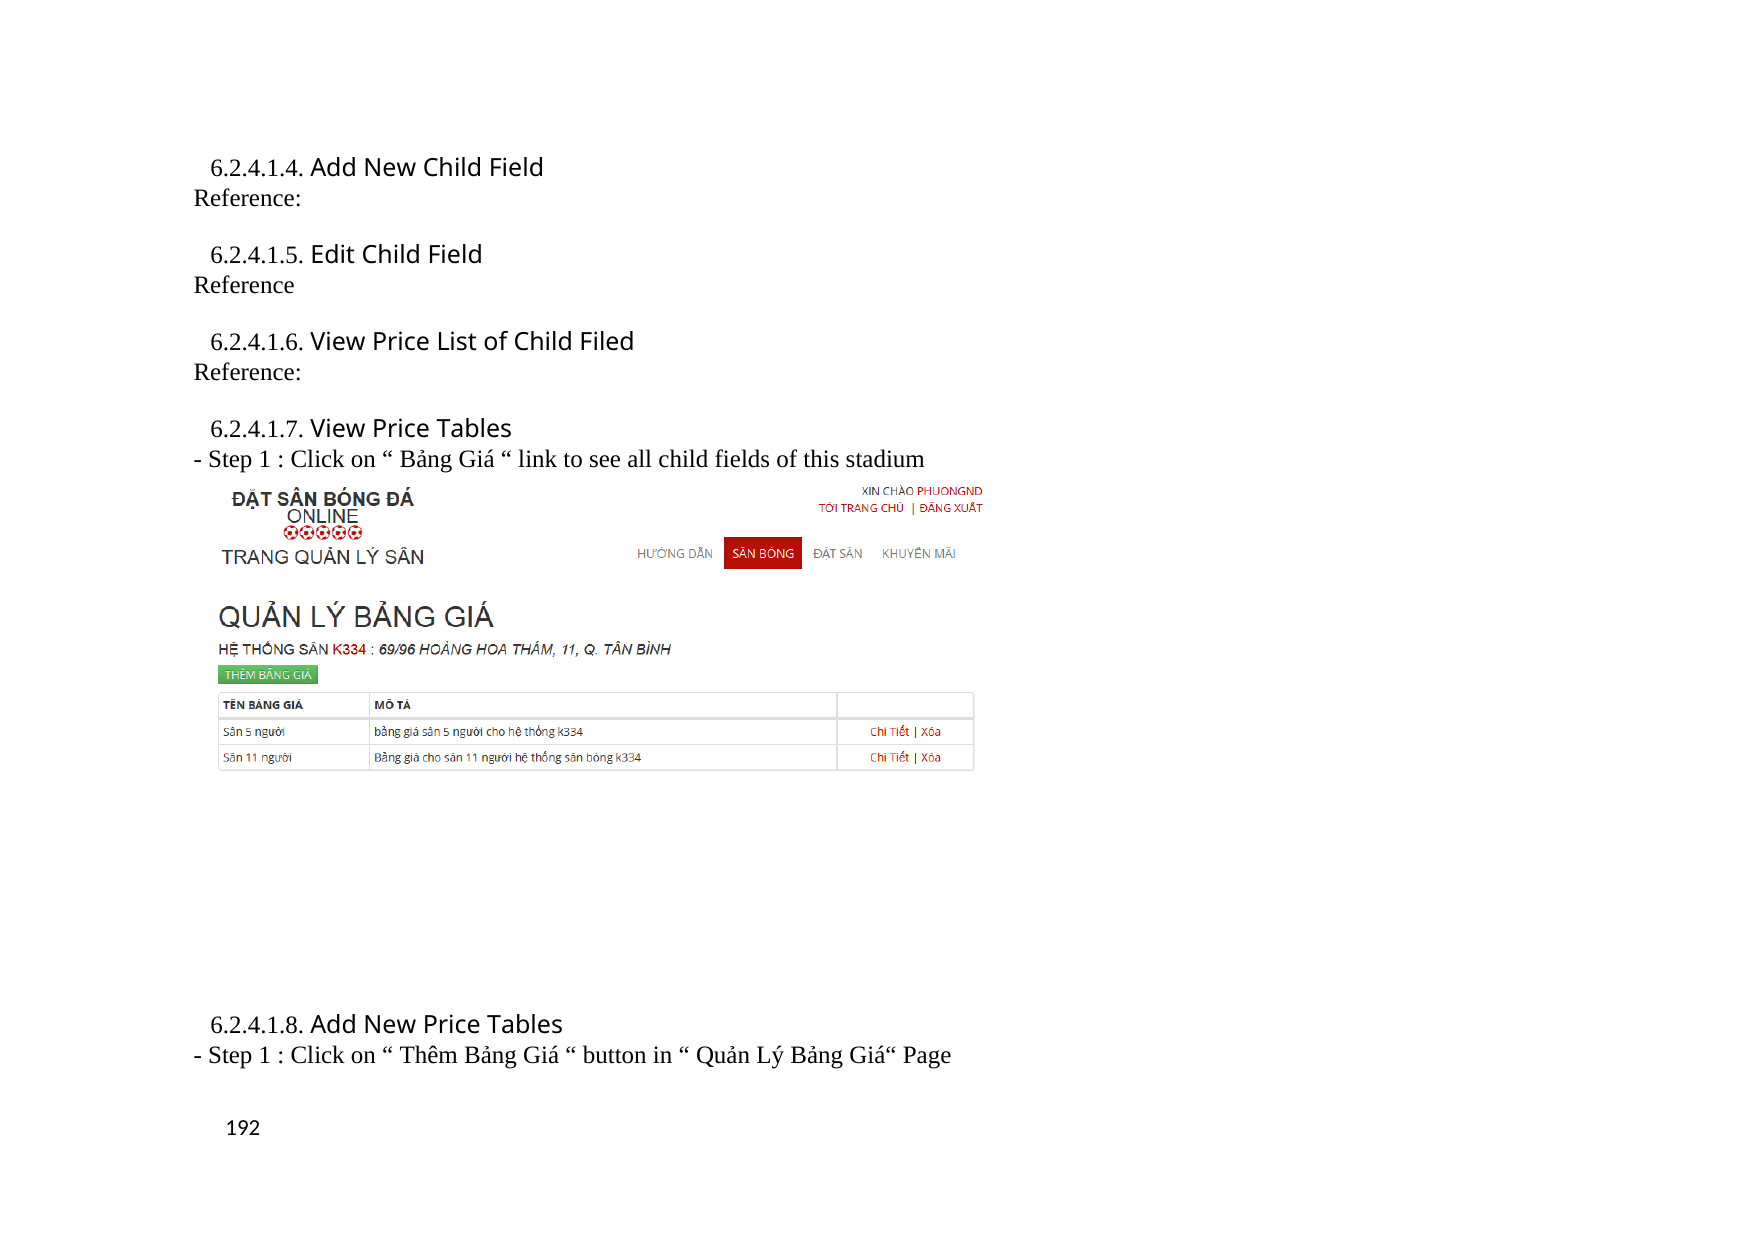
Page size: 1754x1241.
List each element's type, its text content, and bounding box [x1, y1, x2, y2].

text Reference [193, 270, 1604, 299]
subtitle Add New Price Tables [210, 1007, 1604, 1041]
text - Step 1 : Click on “ Thêm Bảng Giá “ button in “ Quản Lý Bảng Giá“ Page [193, 1041, 1604, 1069]
text Reference: [193, 357, 1604, 386]
text Reference: [193, 183, 1604, 211]
subtitle View Price Tables [210, 411, 1604, 444]
subtitle Add New Child Field [210, 149, 1604, 183]
subtitle Edit Child Field [210, 236, 1604, 270]
text - Step 1 : Click on “ Bảng Giá “ link to see all child fields of this stadium [193, 444, 1604, 473]
picture [193, 474, 999, 983]
subtitle View Price List of Child Filed [210, 324, 1604, 357]
